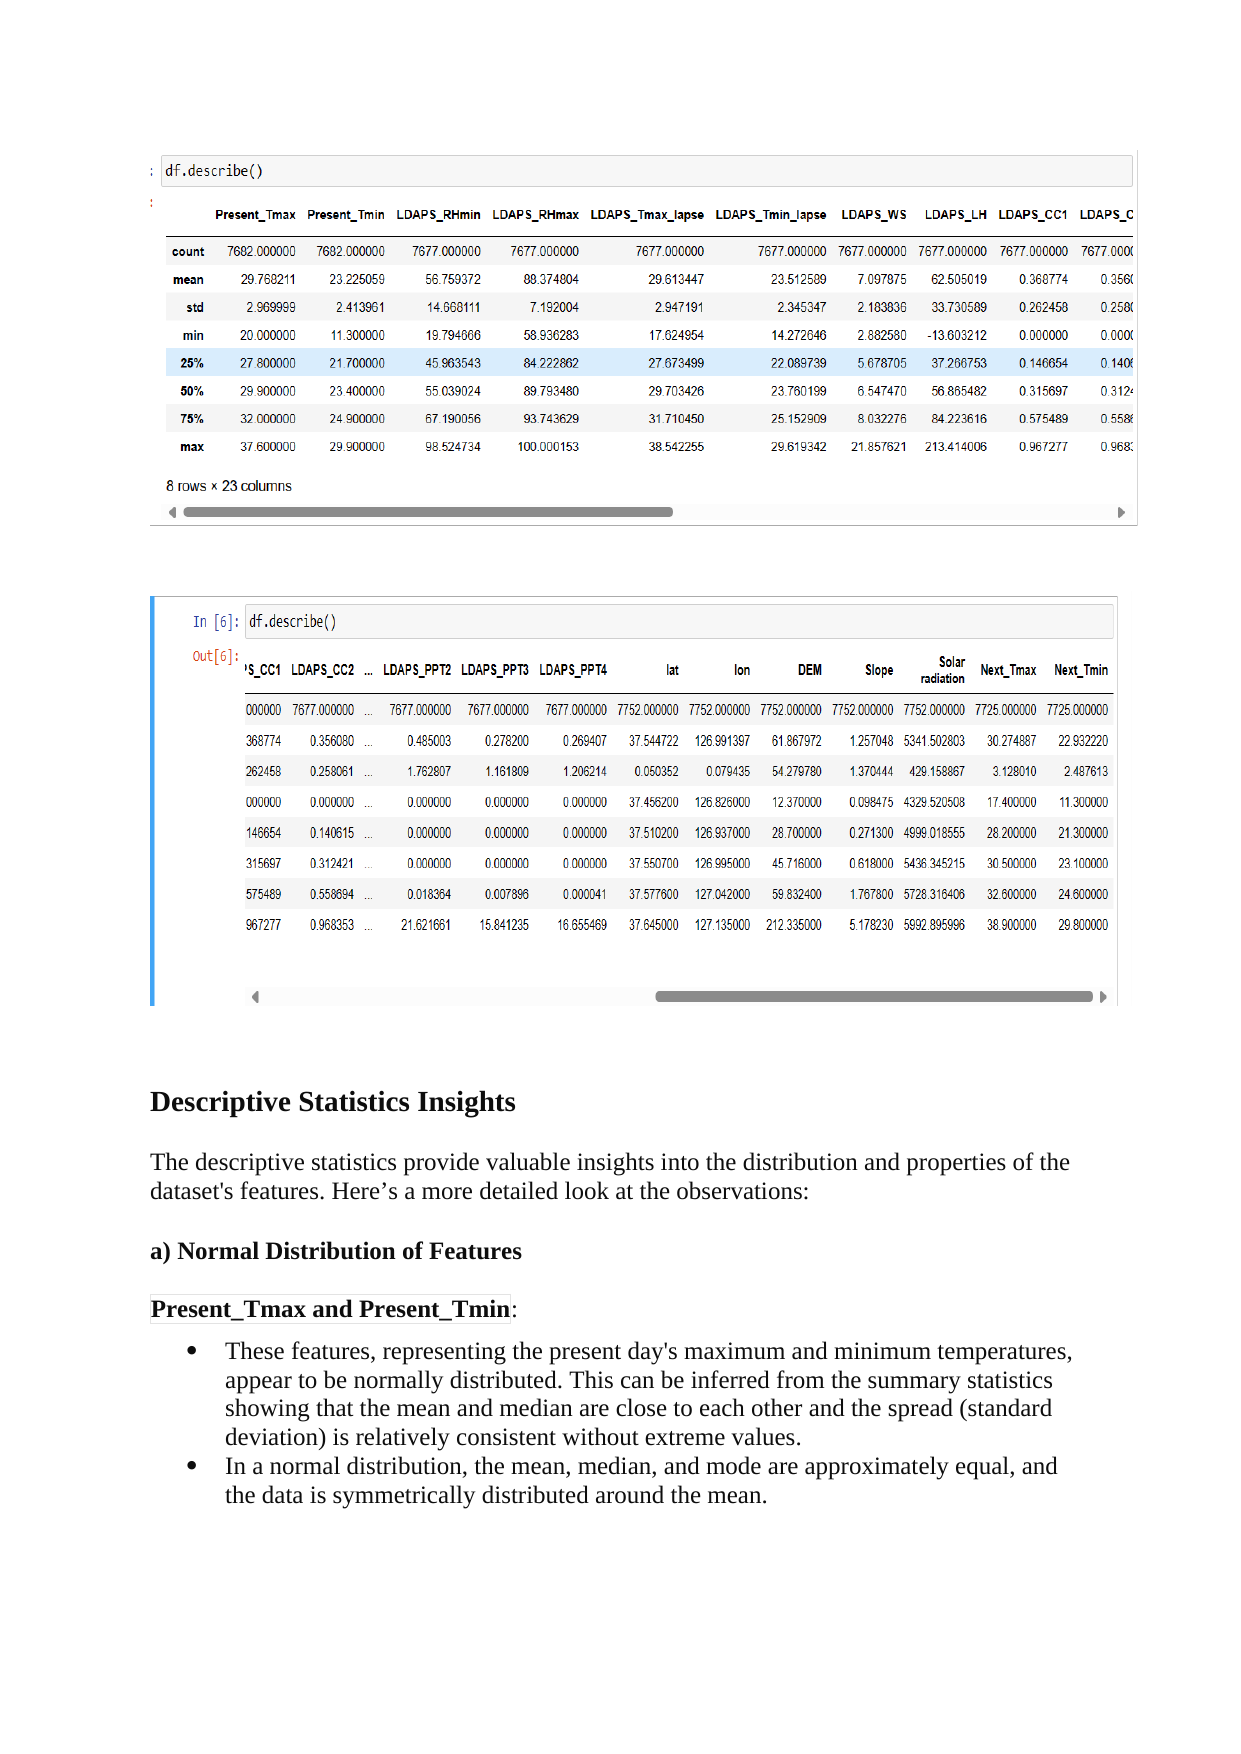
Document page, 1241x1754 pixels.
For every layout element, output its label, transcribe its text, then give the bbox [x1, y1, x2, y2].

text Descriptive Statistics Insights [150, 1084, 1090, 1118]
list In a normal distribution, the mean, median, and mode are approximately equal, and the data is symmetrically distributed around the mean. [187, 1451, 1090, 1508]
text The descriptive statistics provide valuable insights into the distribution and properties of the dataset's features. Here’s a more detailed look at the observations: [150, 1147, 1090, 1204]
text a) Normal Distribution of Features [150, 1236, 1090, 1264]
text Present_Tmax and Present_Tmin: [151, 1295, 510, 1323]
list These features, representing the present day's maximum and minimum temperatures, appear to be normally distributed. This can be inferred from the summary statistics showing that the mean and median are close to each other and the spread (standard deviation) is relatively consistent without extreme values. [187, 1336, 1090, 1451]
picture [150, 150, 1149, 526]
picture [150, 591, 1132, 1006]
text Present_Tmax and Present_Tmin: [511, 1294, 1090, 1323]
